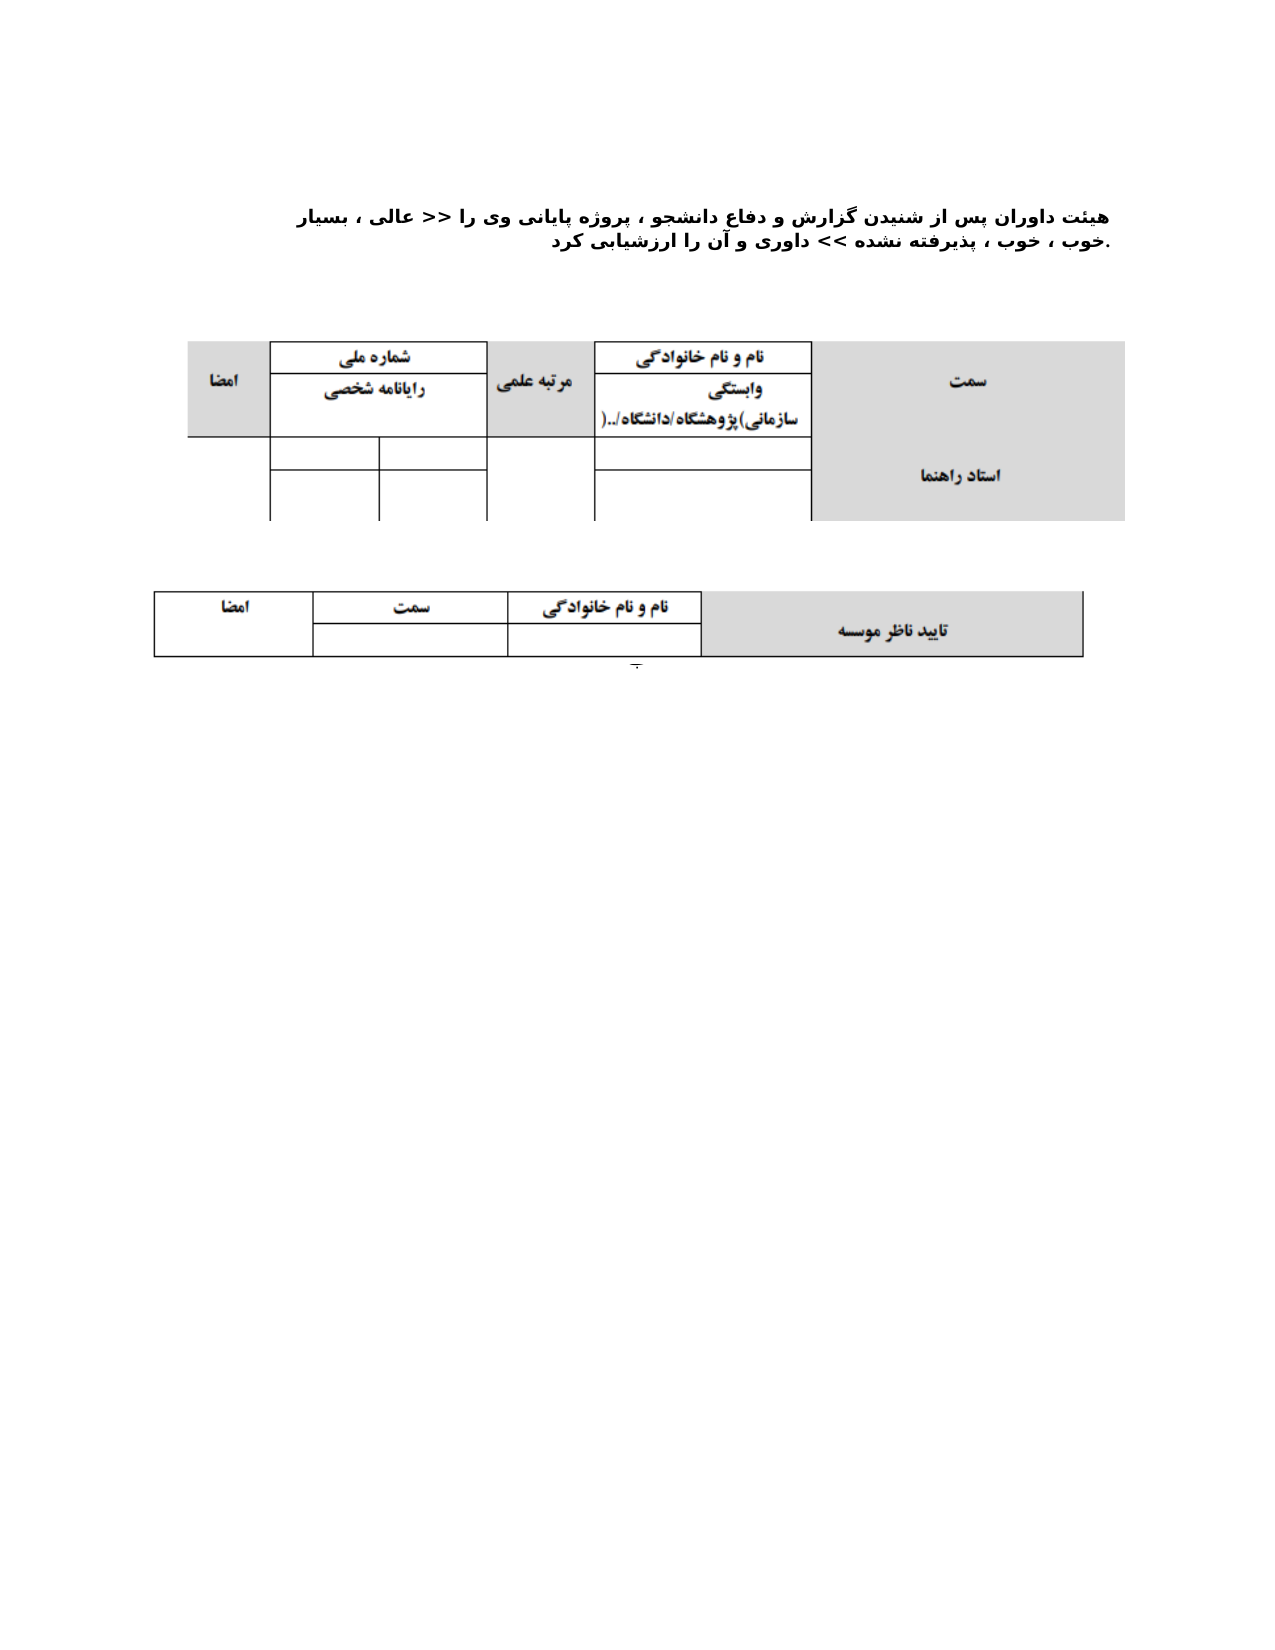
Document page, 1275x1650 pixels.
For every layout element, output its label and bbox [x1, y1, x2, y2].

picture [187, 340, 1125, 521]
picture [150, 587, 1089, 664]
